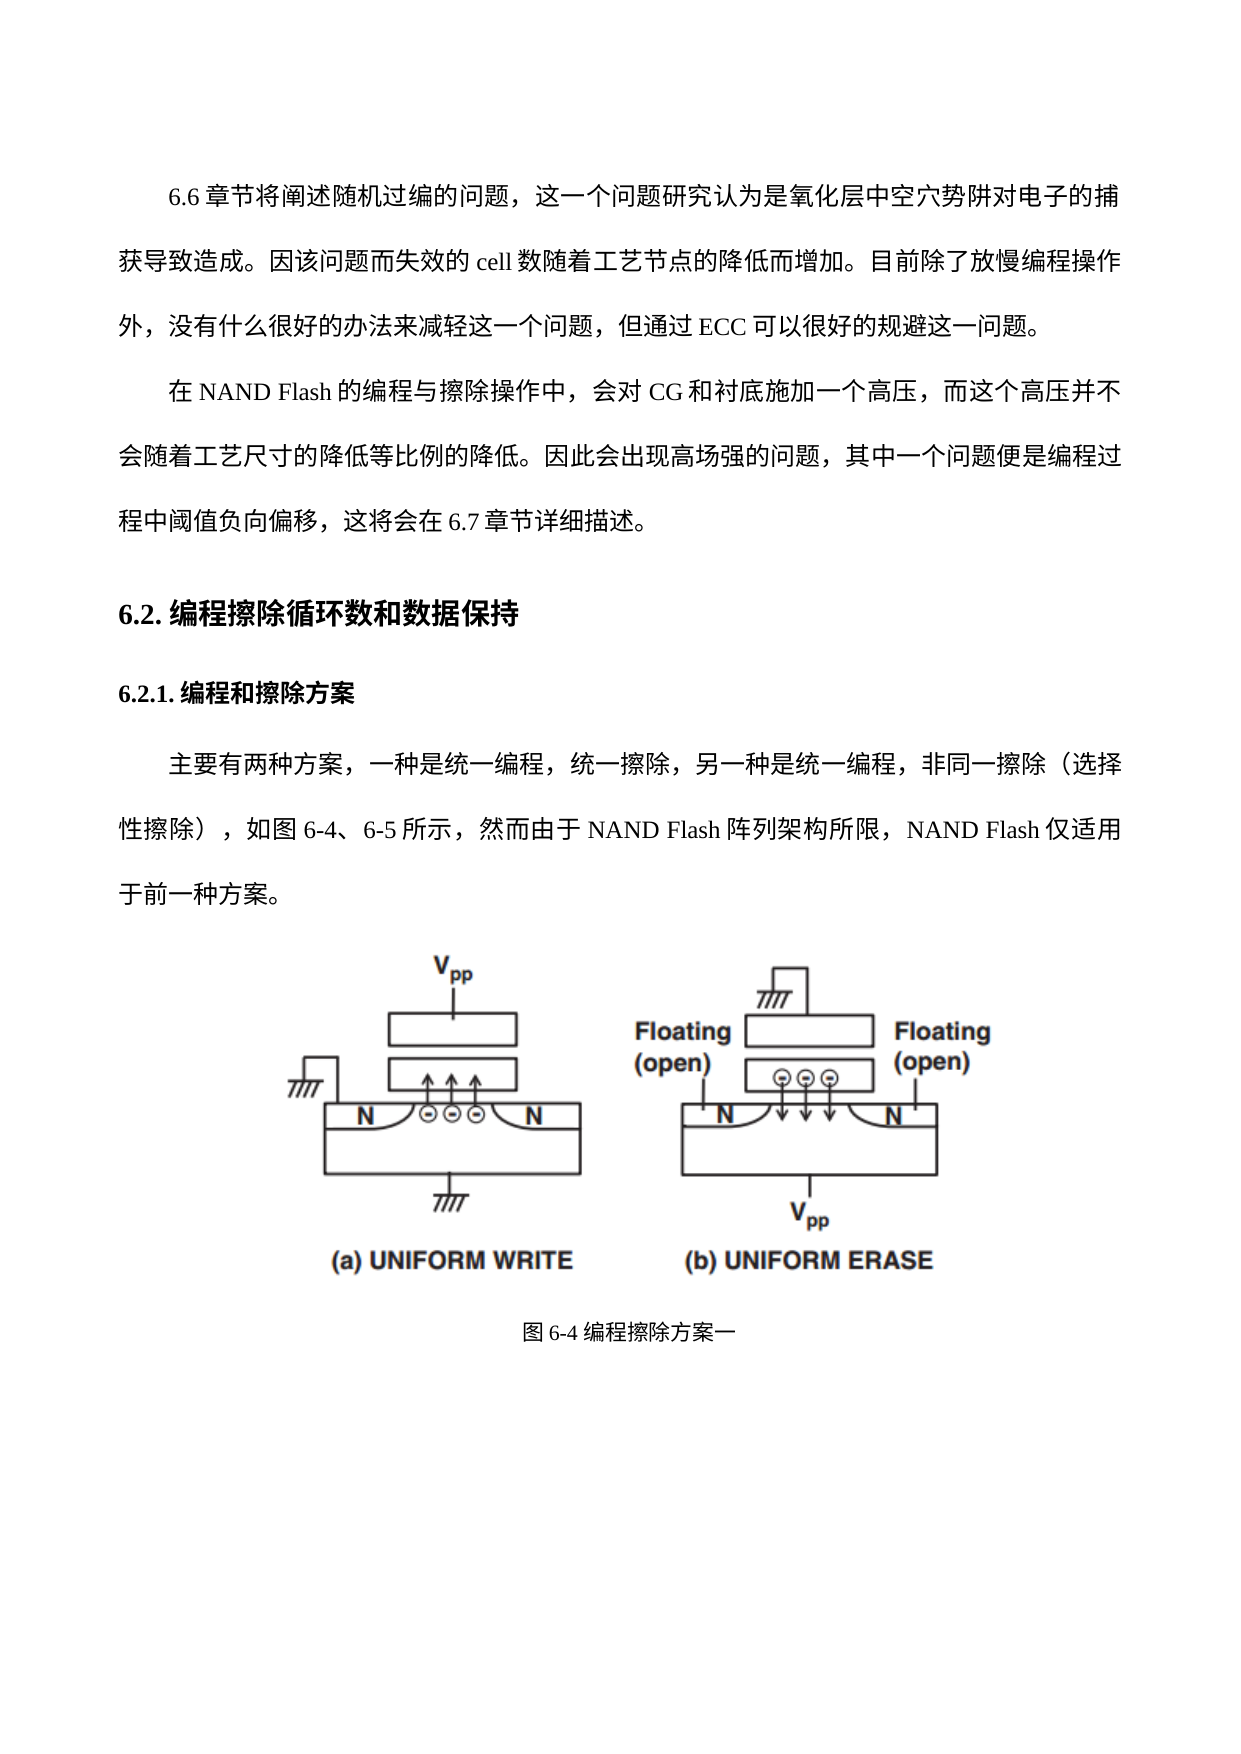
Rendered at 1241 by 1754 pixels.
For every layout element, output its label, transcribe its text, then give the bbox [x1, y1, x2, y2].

text 主要有两种方案，一种是统一编程，统一擦除，另一种是统一编程，非同一擦除（选择性擦除），如图6-4、6-5所示，然而由于NAND Flash阵列架构所限，NAND Flash仅适用于前一种方案。 [118, 730, 1122, 925]
picture [238, 925, 1023, 1285]
subtitle 编程和擦除方案 [118, 659, 1122, 724]
text 在NAND Flash的编程与擦除操作中，会对CG和衬底施加一个高压，而这个高压并不会随着工艺尺寸的降低等比例的降低。因此会出现高场强的问题，其中一个问题便是编程过程中阈值负向偏移，这将会在6.7章节详细描述。 [118, 357, 1122, 552]
subtitle 编程擦除循环数和数据保持 [118, 579, 1122, 644]
text 6.6章节将阐述随机过编的问题，这一个问题研究认为是氧化层中空穴势阱对电子的捕获导致造成。因该问题而失效的cell数随着工艺节点的降低而增加。目前除了放慢编程操作外，没有什么很好的办法来减轻这一个问题，但通过ECC可以很好的规避这一问题。 [118, 162, 1122, 357]
text 图6-4 编程擦除方案一 [118, 1315, 1122, 1347]
